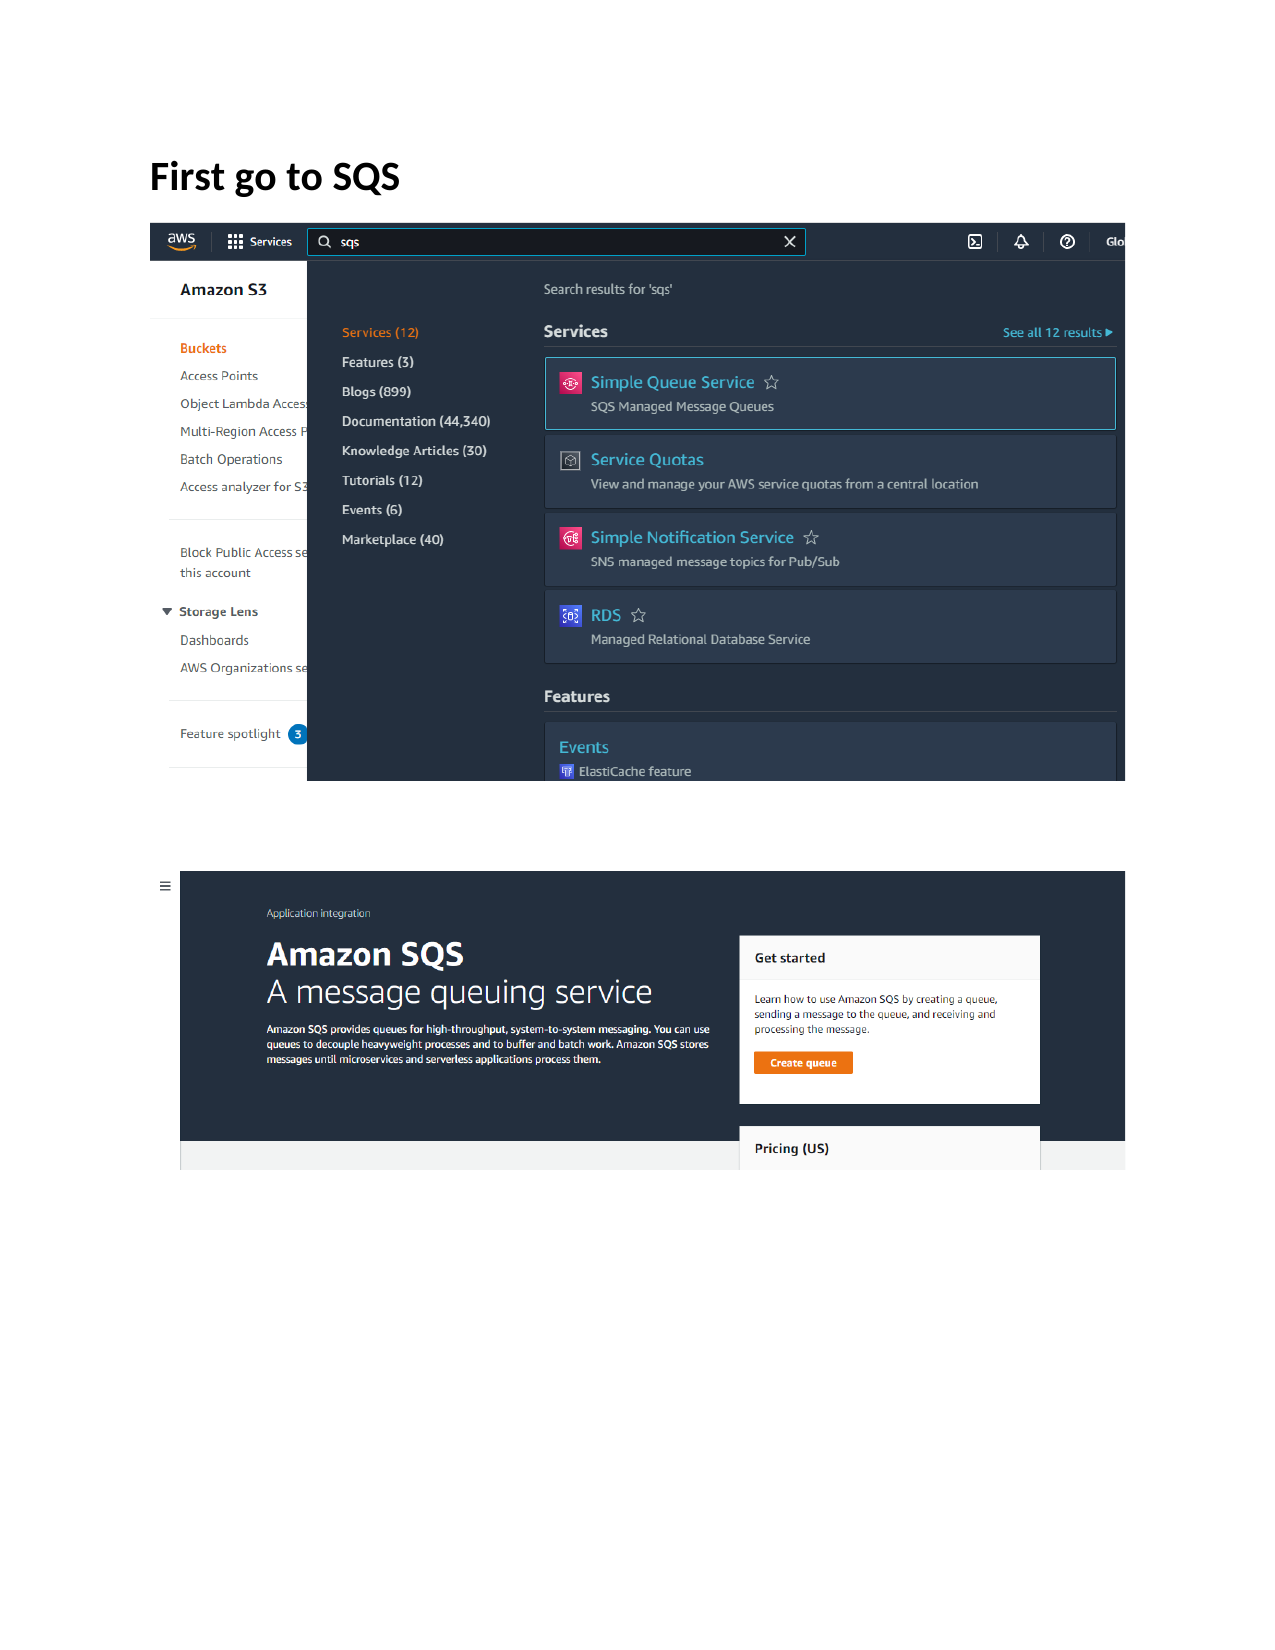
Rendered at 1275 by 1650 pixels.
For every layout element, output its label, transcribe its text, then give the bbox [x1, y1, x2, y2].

text First go to SQS [150, 150, 1125, 201]
picture [150, 221, 1125, 781]
picture [150, 871, 1125, 1170]
